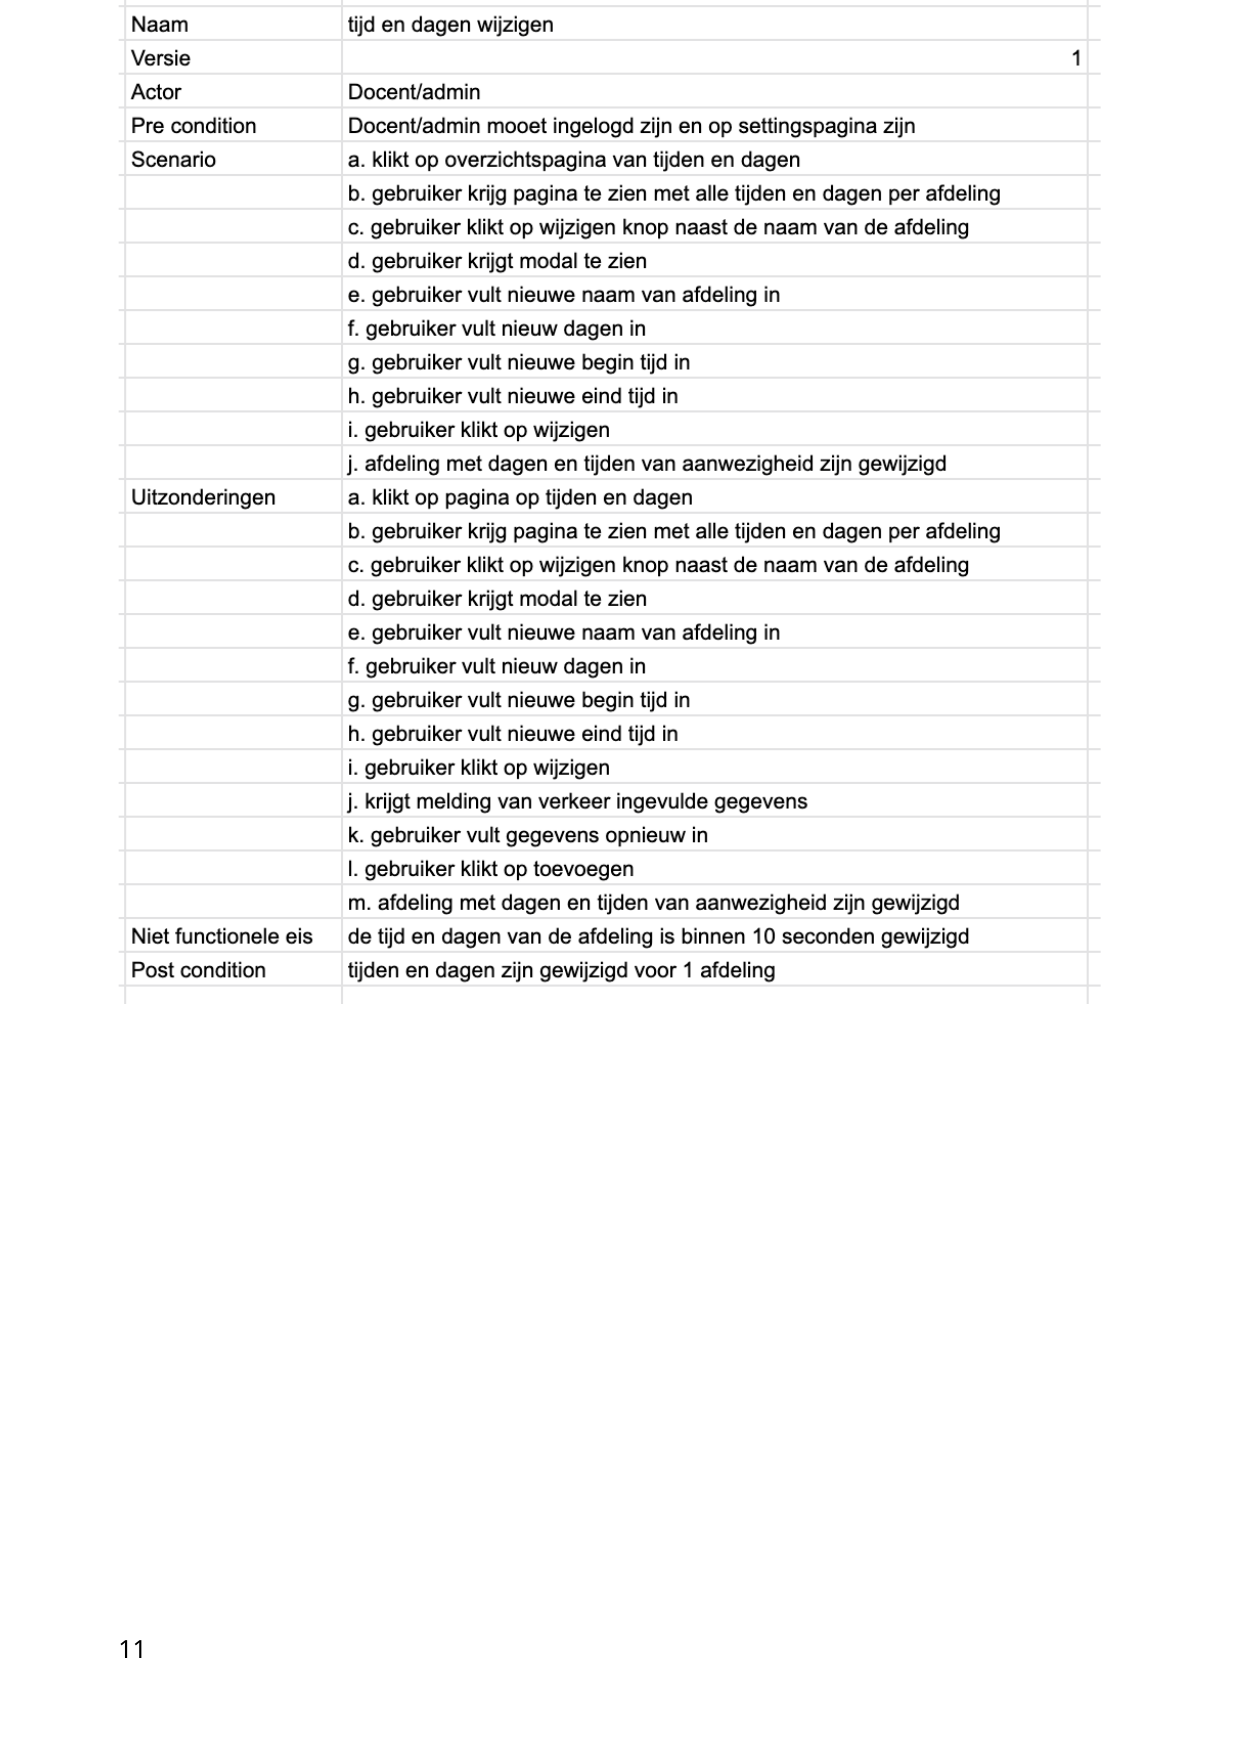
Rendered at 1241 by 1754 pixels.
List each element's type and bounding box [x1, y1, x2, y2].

picture [117, 0, 1101, 1004]
